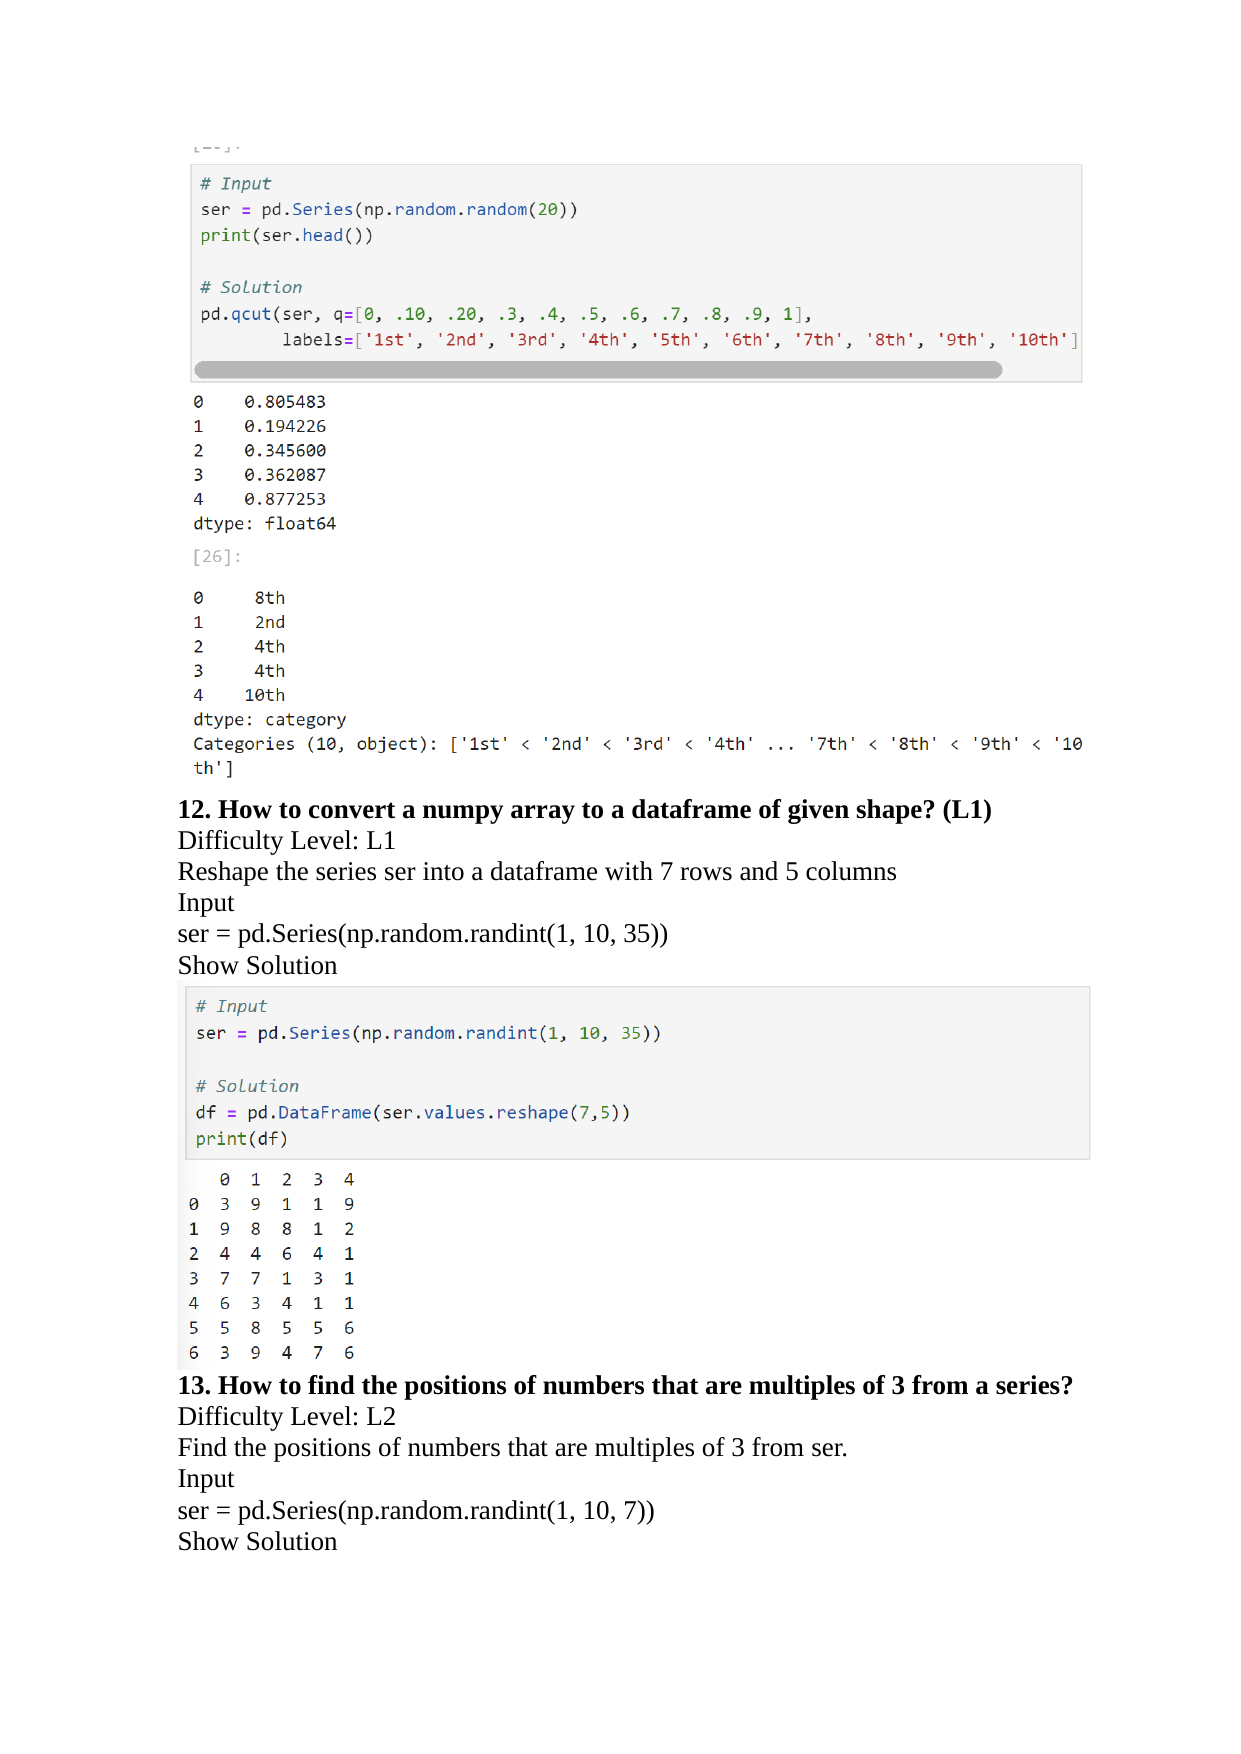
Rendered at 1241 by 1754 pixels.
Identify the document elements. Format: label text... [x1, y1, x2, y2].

text 12. How to convert a numpy array to a dataframe of given shape? (L1) [177, 793, 1092, 824]
text Difficulty Level: L1 [177, 824, 1092, 855]
text Find the positions of numbers that are multiples of 3 from ser. [177, 1431, 1092, 1463]
text Input [177, 1463, 1092, 1494]
text Show Solution [177, 949, 1092, 980]
picture [177, 980, 1093, 1370]
text Reshape the series ser into a dataframe with 7 rows and 5 columns [177, 855, 1092, 886]
text 13. How to find the positions of numbers that are multiples of 3 from a series? [177, 1370, 1092, 1400]
picture [177, 147, 1093, 793]
text ser = pd.Series(np.random.randint(1, 10, 35)) [177, 918, 1092, 949]
text Difficulty Level: L2 [177, 1400, 1092, 1431]
text Input [177, 886, 1092, 918]
text ser = pd.Series(np.random.randint(1, 10, 7)) [177, 1494, 1092, 1525]
text Show Solution [177, 1525, 1092, 1556]
